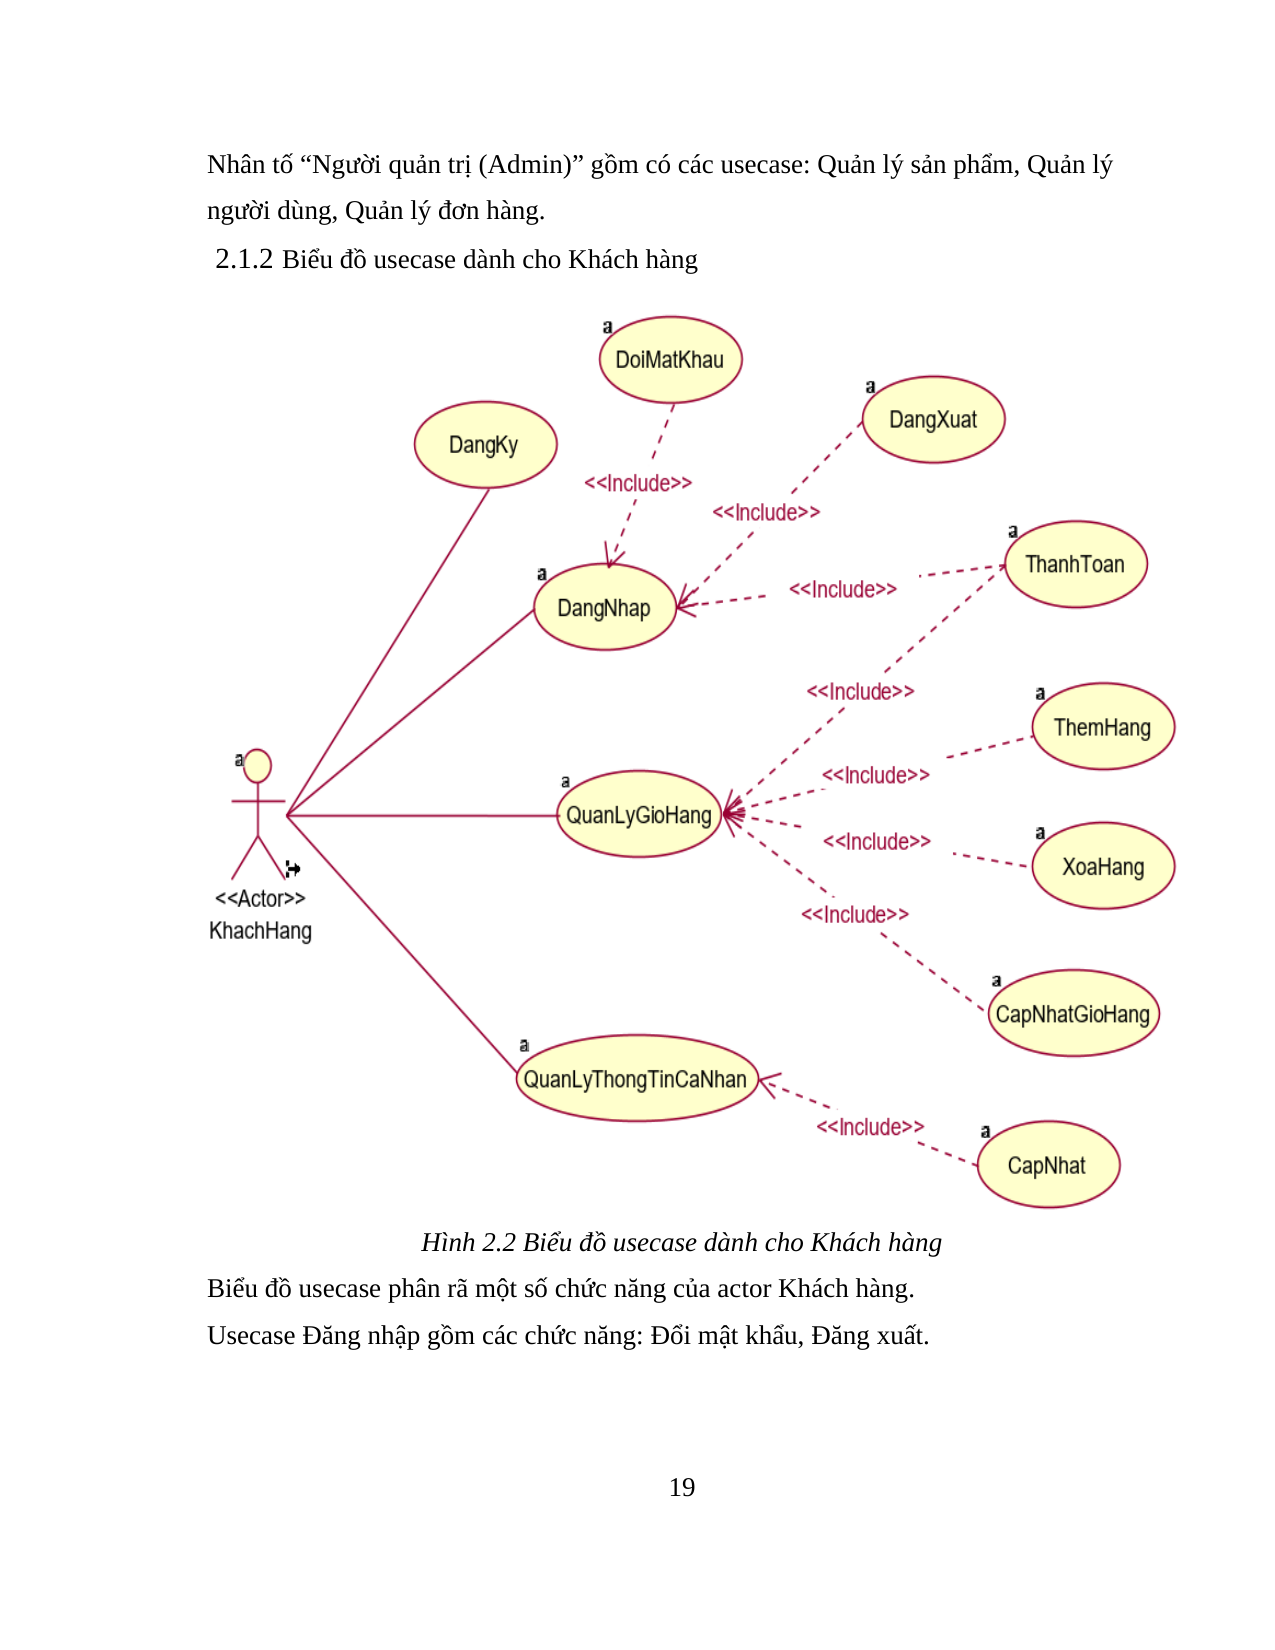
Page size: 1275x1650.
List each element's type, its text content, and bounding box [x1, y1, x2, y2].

list Usecase Đăng nhập gồm các chức năng: Đổi mật khẩu, Đăng xuất. [207, 1319, 1157, 1350]
list Biểu đồ usecase dành cho Khách hàng [244, 241, 1157, 274]
list Biểu đồ usecase phân rã một số chức năng của actor Khách hàng. [207, 1272, 1157, 1303]
list Nhân tố “Người quản trị (Admin)” gồm có các usecase: Quản lý sản phẩm, Quản lý người dùng, Quản lý đơn hàng. [207, 148, 1157, 226]
picture [206, 291, 1182, 1211]
list Hình 2.2 Biểu đồ usecase dành cho Khách hàng [207, 1226, 1157, 1257]
